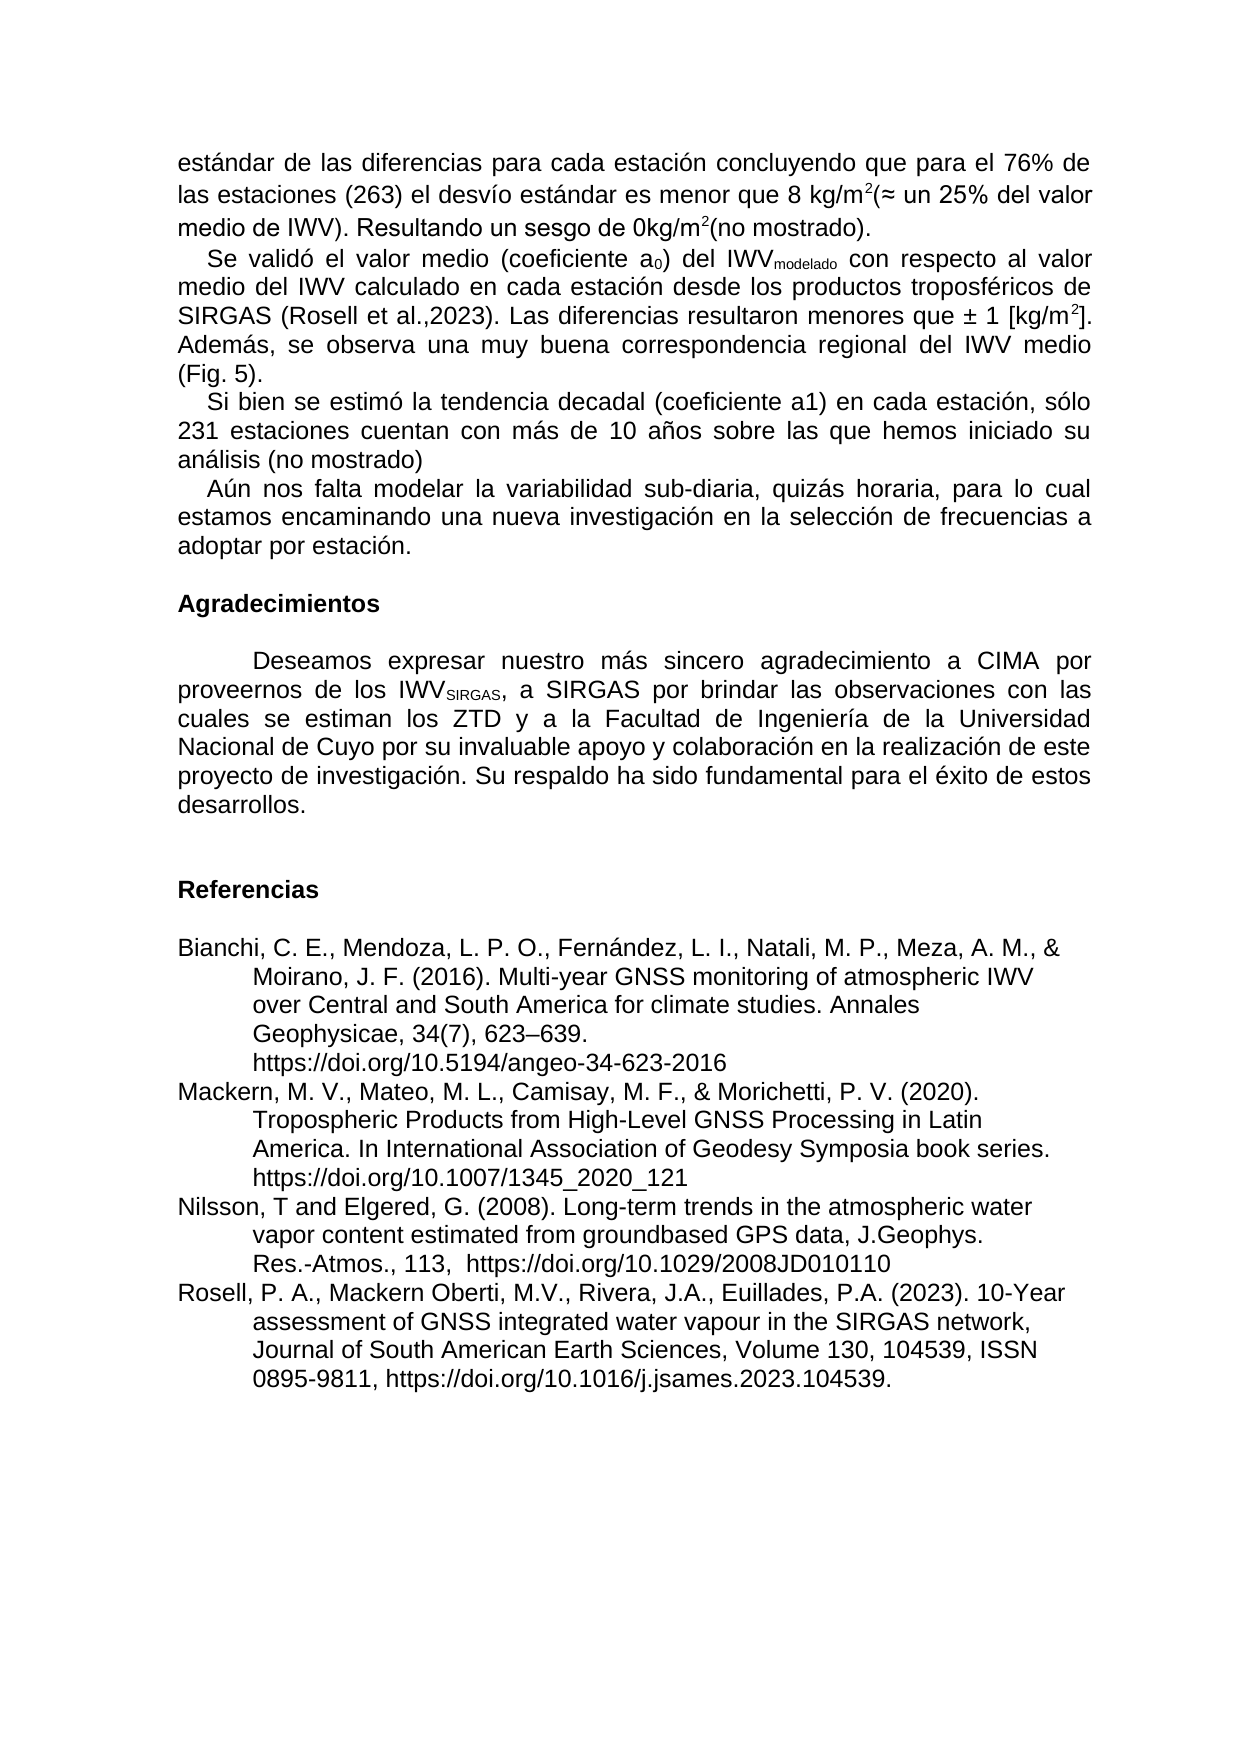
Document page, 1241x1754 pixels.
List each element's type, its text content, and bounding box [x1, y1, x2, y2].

text Se validó el valor medio (coeficiente a0) del IWVmodelado con respecto al valor medio del IWV calculado en cada estación desde los productos troposféricos de SIRGAS (Rosell et al.,2023). Las diferencias resultaron menores que ± 1 [kg/m2]. Además, se observa una muy buena correspondencia regional del IWV medio (Fig. 5). [177, 243, 1093, 387]
text assessment of GNSS integrated water vapour in the SIRGAS network, [177, 1307, 1093, 1335]
text Res.-Atmos., 113, https://doi.org/10.1029/2008JD010110 [177, 1249, 1093, 1278]
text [177, 148, 1093, 243]
text Journal of South American Earth Sciences, Volume 130, 104539, ISSN [177, 1335, 1093, 1364]
text Tropospheric Products from High-Level GNSS Processing in Latin [177, 1105, 1093, 1134]
text Referencias [177, 875, 1093, 904]
text Nilsson, T and Elgered, G. (2008). Long-term trends in the atmospheric water [177, 1192, 1093, 1220]
text Moirano, J. F. (2016). Multi-year GNSS monitoring of atmospheric IWV [177, 962, 1093, 990]
text Aún nos falta modelar la variabilidad sub-diaria, quizás horaria, para lo cual estamos encaminando una nueva investigación en la selección de frecuencias a adoptar por estación. [177, 473, 1093, 560]
text Bianchi, C. E., Mendoza, L. P. O., Fernández, L. I., Natali, M. P., Meza, A. M., & [177, 933, 1093, 962]
text https://doi.org/10.1007/1345_2020_121 [177, 1163, 1093, 1192]
text Agradecimientos [177, 588, 1093, 617]
text vapor content estimated from groundbased GPS data, J.Geophys. [177, 1220, 1093, 1249]
text Rosell, P. A., Mackern Oberti, M.V., Rivera, J.A., Euillades, P.A. (2023). 10-Year [177, 1278, 1093, 1307]
text Si bien se estimó la tendencia decadal (coeficiente a1) en cada estación, sólo 231 estaciones cuentan con más de 10 años sobre las que hemos iniciado su análisis (no mostrado) [177, 387, 1093, 473]
text over Central and South America for climate studies. Annales [177, 990, 1093, 1019]
text Geophysicae, 34(7), 623–639. [177, 1019, 1093, 1048]
text https://doi.org/10.5194/angeo-34-623-2016 [177, 1048, 1093, 1077]
text Deseamos expresar nuestro más sincero agradecimiento a CIMA por proveernos de los IWVSIRGAS, a SIRGAS por brindar las observaciones con las cuales se estiman los ZTD y a la Facultad de Ingeniería de la Universidad Nacional de Cuyo por su invaluable apoyo y colaboración en la realización de este proyecto de investigación. Su respaldo ha sido fundamental para el éxito de estos desarrollos. [177, 646, 1093, 818]
text 0895-9811, https://doi.org/10.1016/j.jsames.2023.104539. [177, 1364, 1093, 1393]
text Mackern, M. V., Mateo, M. L., Camisay, M. F., & Morichetti, P. V. (2020). [177, 1077, 1093, 1105]
text America. In International Association of Geodesy Symposia book series. [177, 1134, 1093, 1163]
